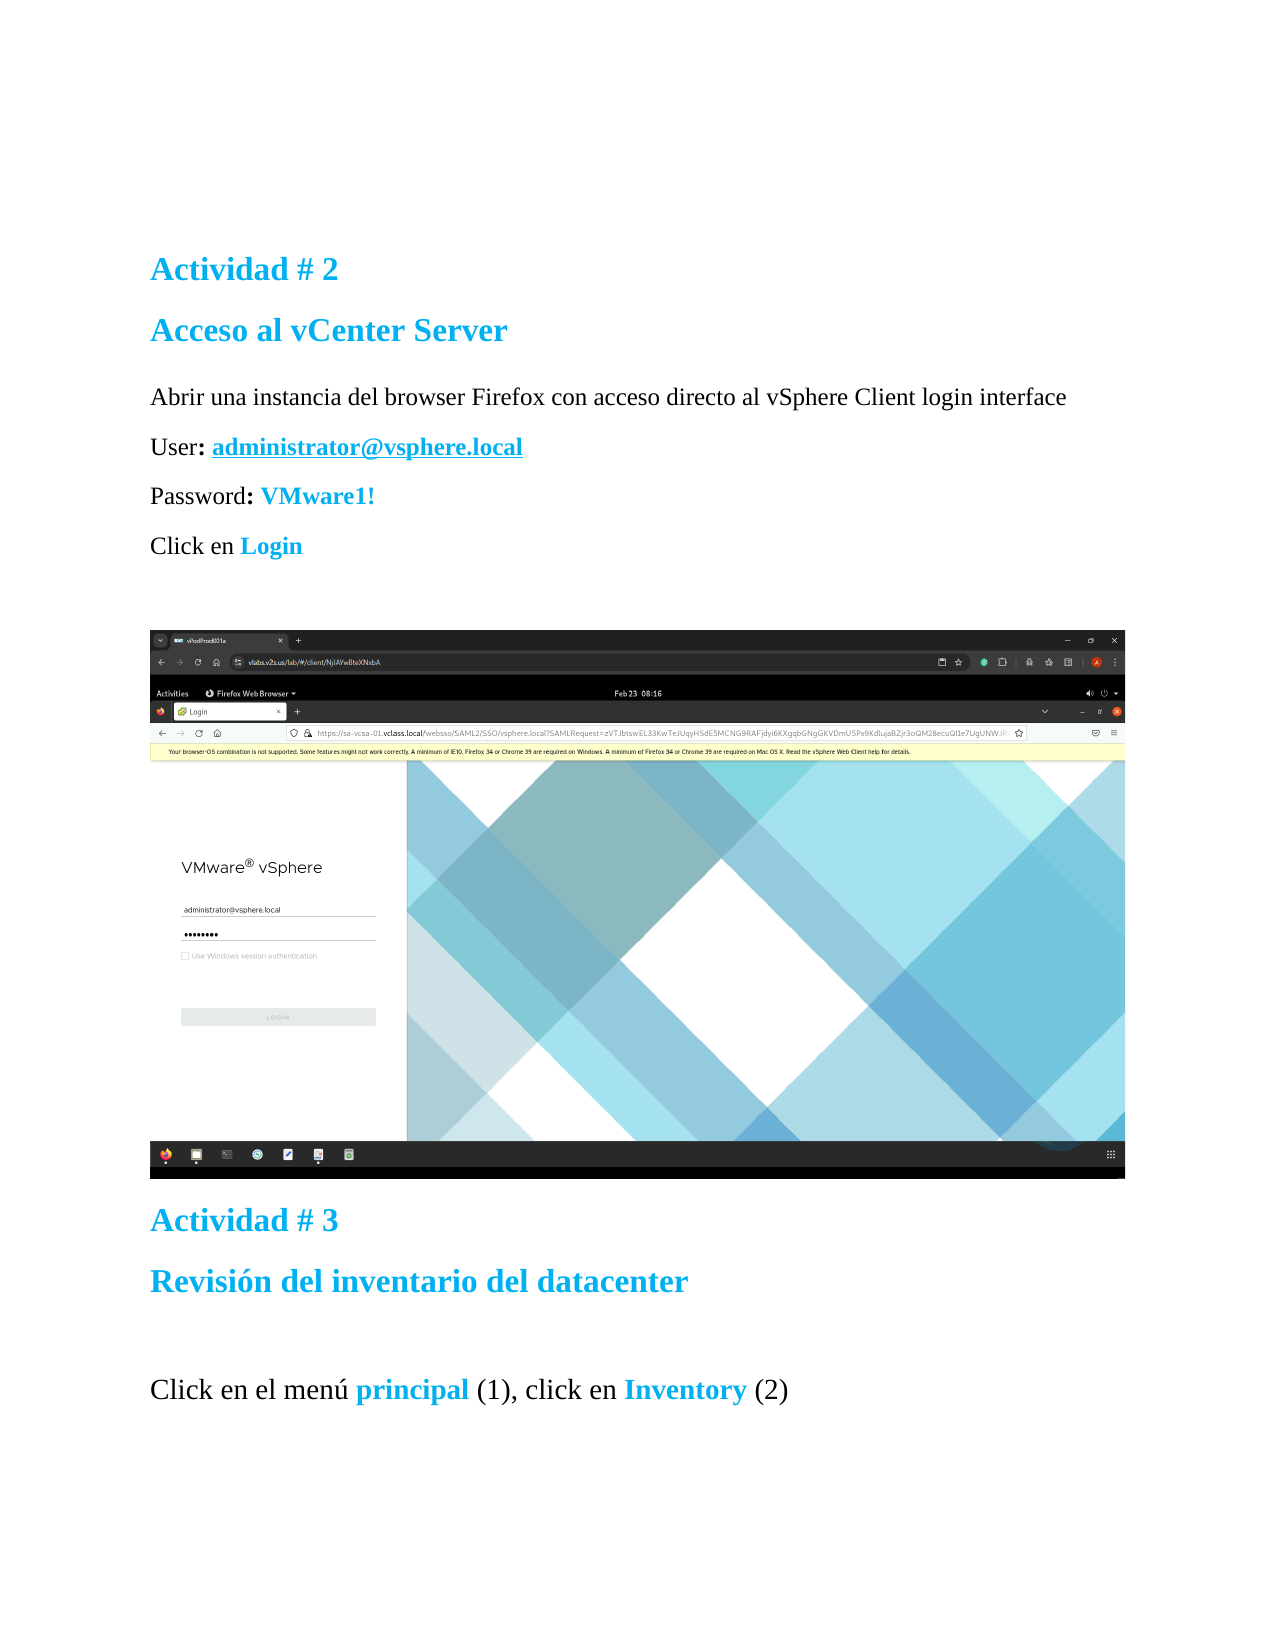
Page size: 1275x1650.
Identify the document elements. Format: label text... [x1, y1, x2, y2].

picture [150, 630, 1125, 1179]
text Actividad # 3 [150, 1201, 1125, 1239]
text Abrir una instancia del browser Firefox con acceso directo al vSphere Client login interface [150, 382, 1125, 411]
text Revisión del inventario del datacenter [150, 1261, 1125, 1300]
text Click en Login [150, 531, 1125, 560]
text Acceso al vCenter Server [150, 310, 1125, 348]
text Click en el menú principal (1), click en Inventory (2) [150, 1372, 1125, 1405]
text User: administrator@vsphere.local [150, 432, 1125, 460]
text Password: VMware1! [150, 481, 1125, 510]
text Actividad # 2 [150, 249, 1125, 288]
